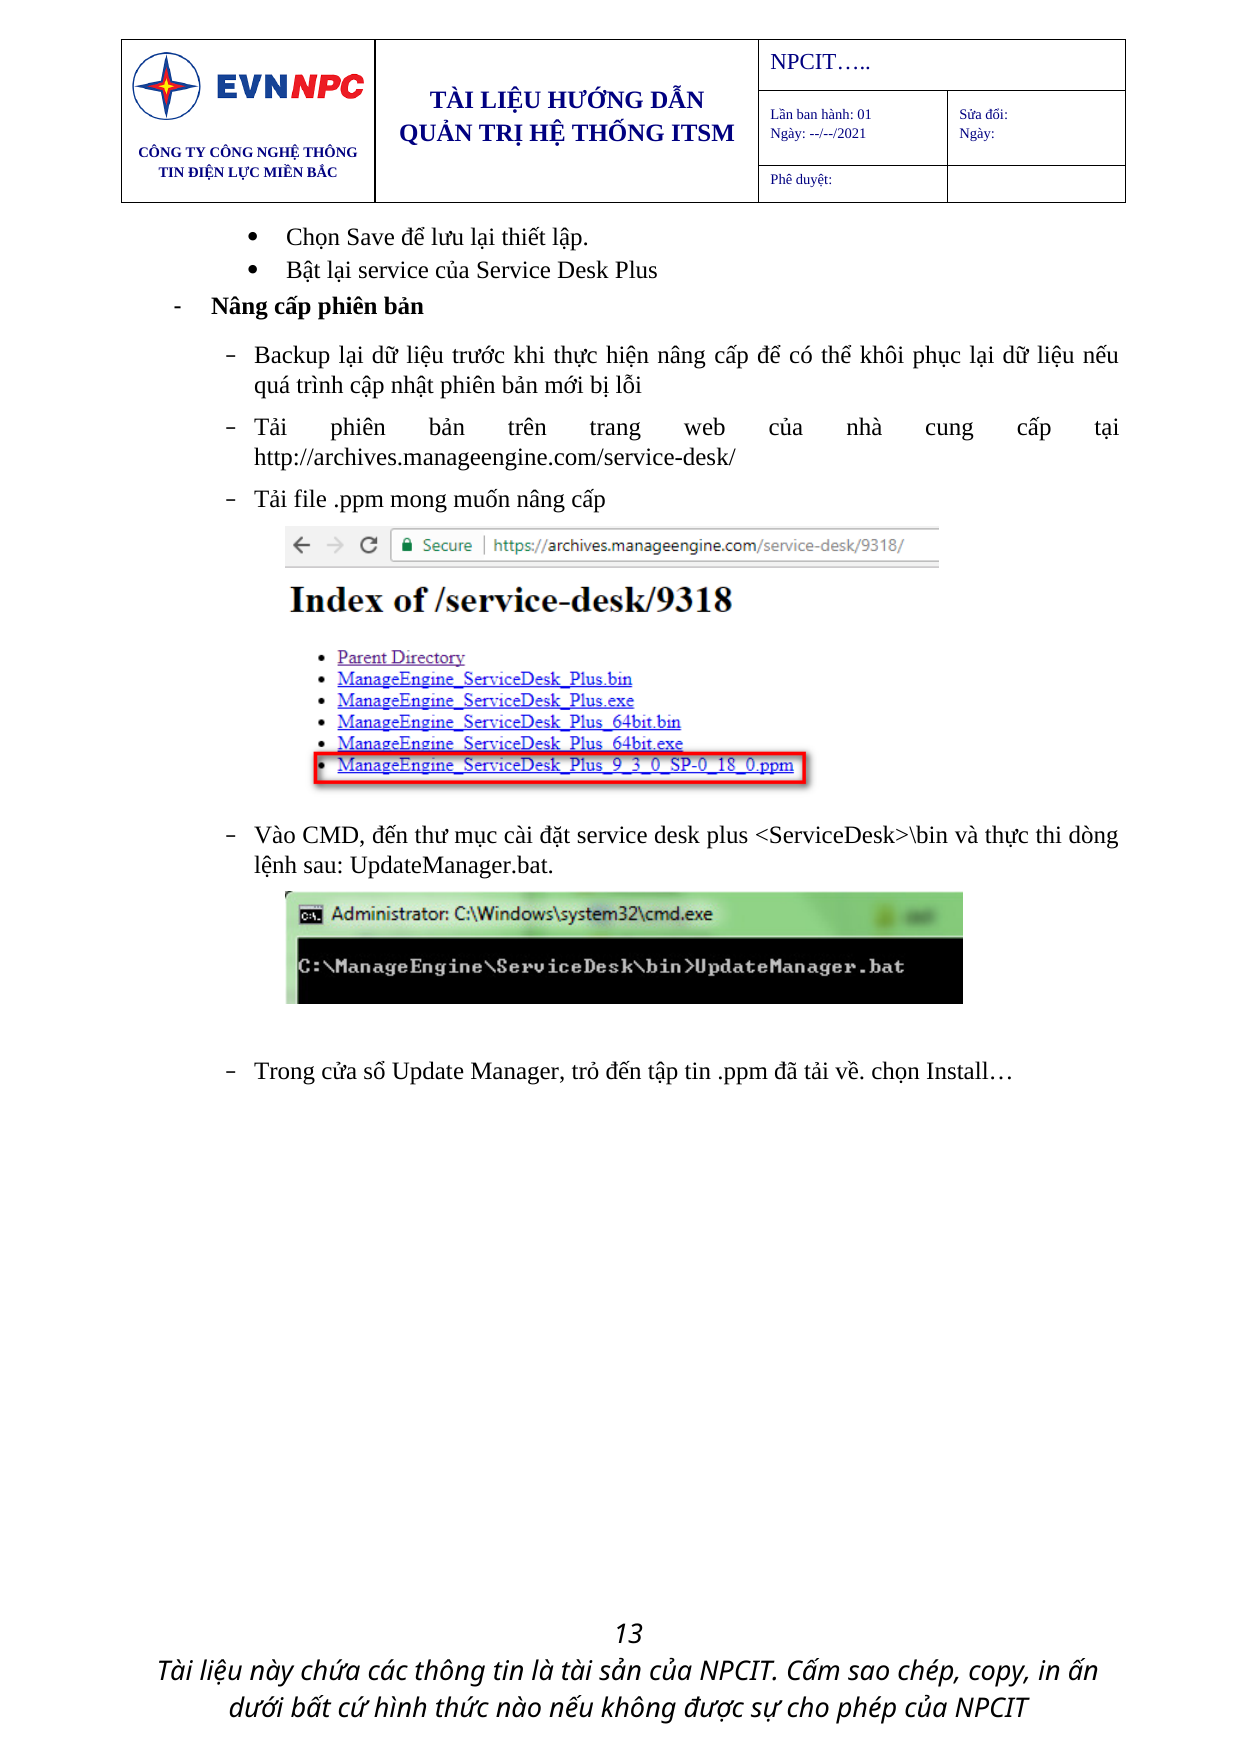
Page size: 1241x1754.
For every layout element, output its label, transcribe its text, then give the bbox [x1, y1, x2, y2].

list Vào CMD, đến thư mục cài đặt service desk plus <ServiceDesk>\bin và thực thi dòng lệnh sau: UpdateManager.bat. [224, 819, 1120, 879]
list Backup lại dữ liệu trước khi thực hiện nâng cấp để có thể khôi phục lại dữ liệu nếu quá trình cập nhật phiên bản mới bị lỗi [224, 340, 1120, 399]
list Tải phiên bản trên trang web của nhà cung cấp tại http://archives.manageengine.com/service-desk/ [224, 411, 1120, 471]
list Bật lại service của Service Desk Plus [248, 255, 1120, 284]
picture [285, 891, 963, 1004]
list Trong cửa sổ Update Manager, trỏ đến tập tin .ppm đã tải về. chọn Install… [224, 1055, 1120, 1085]
list Tải file .ppm mong muốn nâng cấp [224, 483, 1120, 514]
subtitle Nâng cấp phiên bản [173, 288, 1120, 322]
picture [132, 52, 364, 120]
list Chọn Save để lưu lại thiết lập. [248, 222, 1120, 251]
picture [285, 526, 939, 802]
